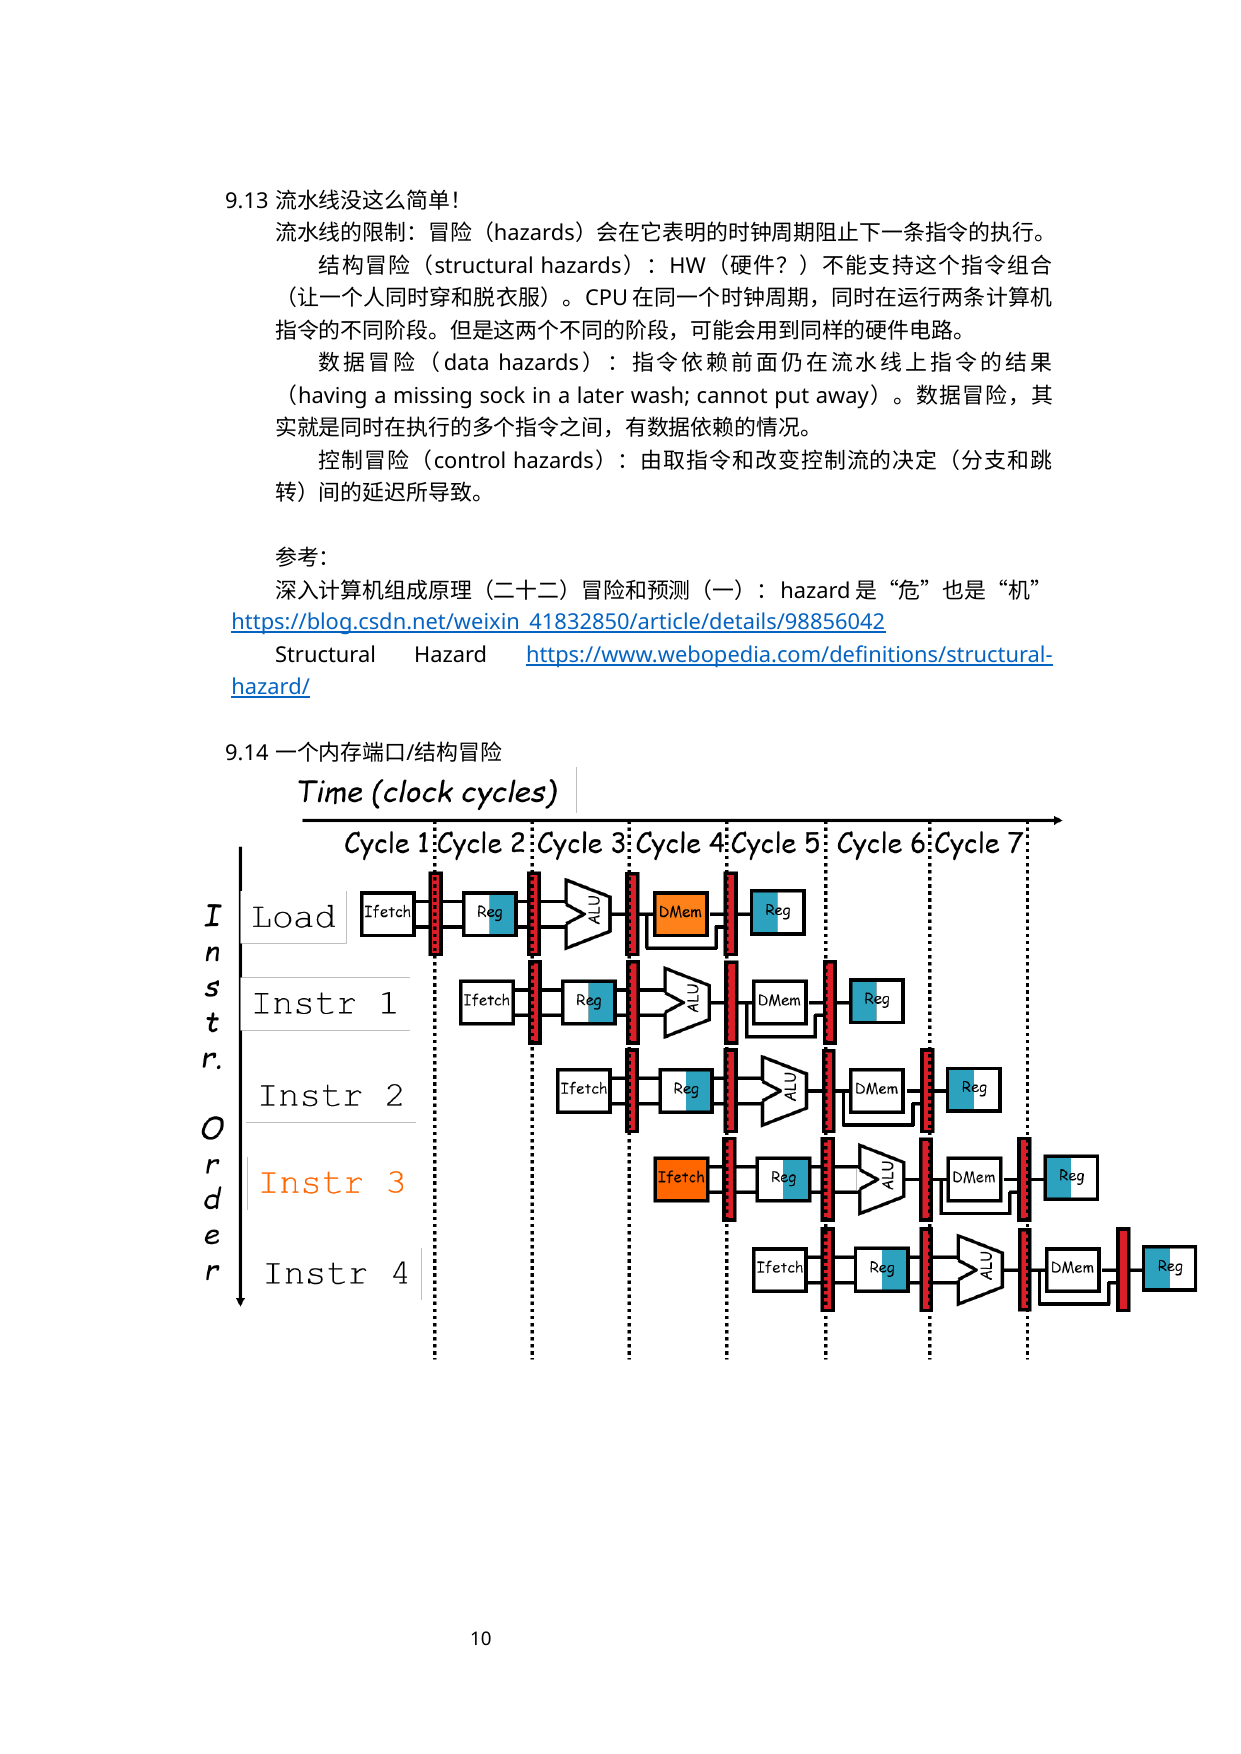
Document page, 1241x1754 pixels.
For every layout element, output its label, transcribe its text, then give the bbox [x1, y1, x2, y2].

picture [187, 767, 1198, 1360]
list 一个内存端口/结构冒险 [225, 735, 1053, 767]
list Structural Hazard https://www.webopedia.com/definitions/structural-hazard/ [231, 637, 1053, 702]
list 数据冒险（data hazards）：指令依赖前面仍在流水线上指令的结果（having a missing sock in a later wash; cannot put away）。数据冒险，其实就是同时在执行的多个指令之间，有数据依赖的情况。 [275, 345, 1053, 442]
list 控制冒险（control hazards）：由取指令和改变控制流的决定（分支和跳转）间的延迟所导致。 [275, 442, 1053, 507]
list 深入计算机组成原理（二十二）冒险和预测（一）：hazard是“危”也是“机” https://blog.csdn.net/weixin_41832850/article/details/98856042 [231, 572, 1053, 637]
list 流水线的限制：冒险（hazards）会在它表明的时钟周期阻止下一条指令的执行。 [231, 215, 1053, 247]
list 流水线没这么简单！ [225, 182, 1053, 215]
list 参考： [231, 540, 1053, 572]
list 结构冒险（structural hazards）：HW（硬件？）不能支持这个指令组合（让一个人同时穿和脱衣服）。CPU在同一个时钟周期，同时在运行两条计算机指令的不同阶段。但是这两个不同的阶段，可能会用到同样的硬件电路。 [275, 247, 1053, 345]
